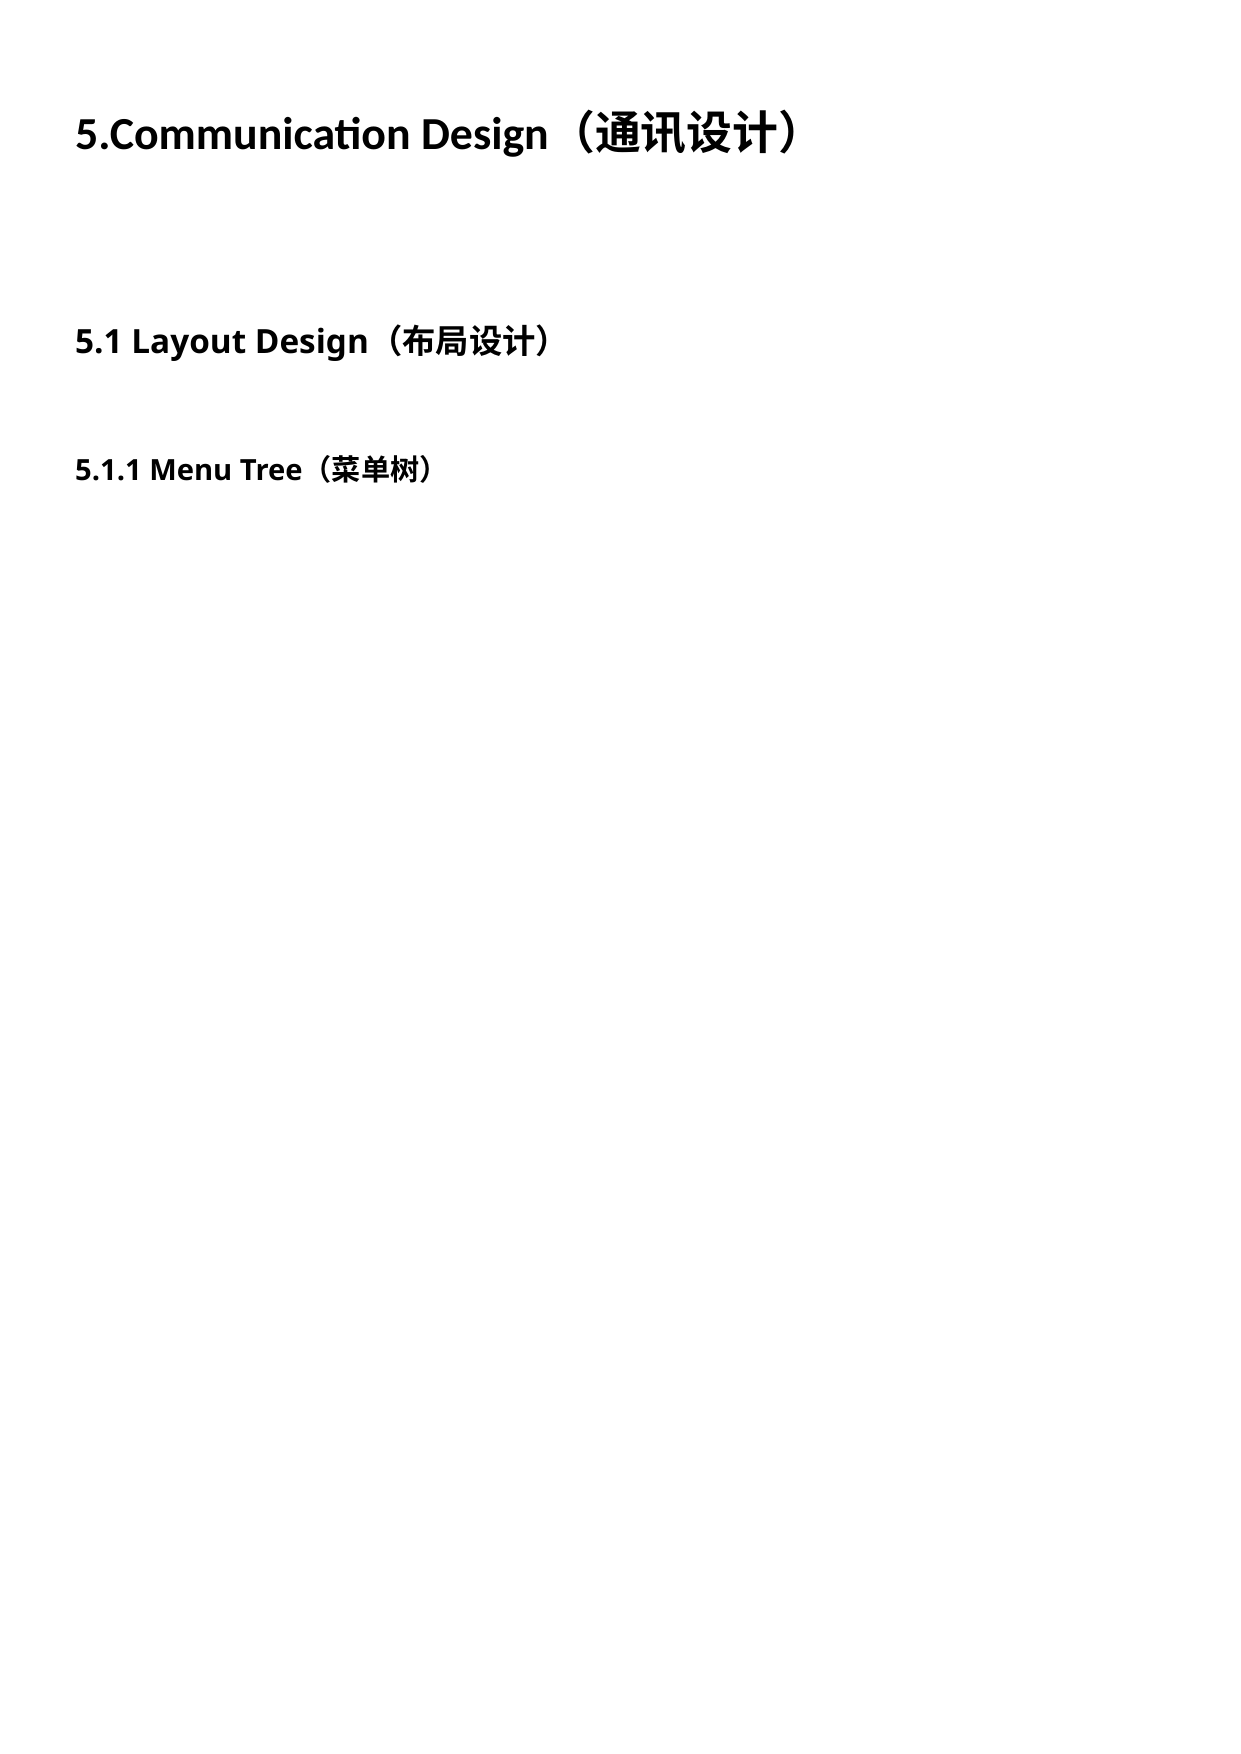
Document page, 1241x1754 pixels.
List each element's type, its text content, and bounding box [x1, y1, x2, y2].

subtitle 5.1.1 Menu Tree（菜单树） [75, 436, 1165, 501]
subtitle 5.1 Layout Design（布局设计） [75, 306, 1165, 371]
subtitle 5.Communication Design（通讯设计） [75, 81, 1165, 178]
